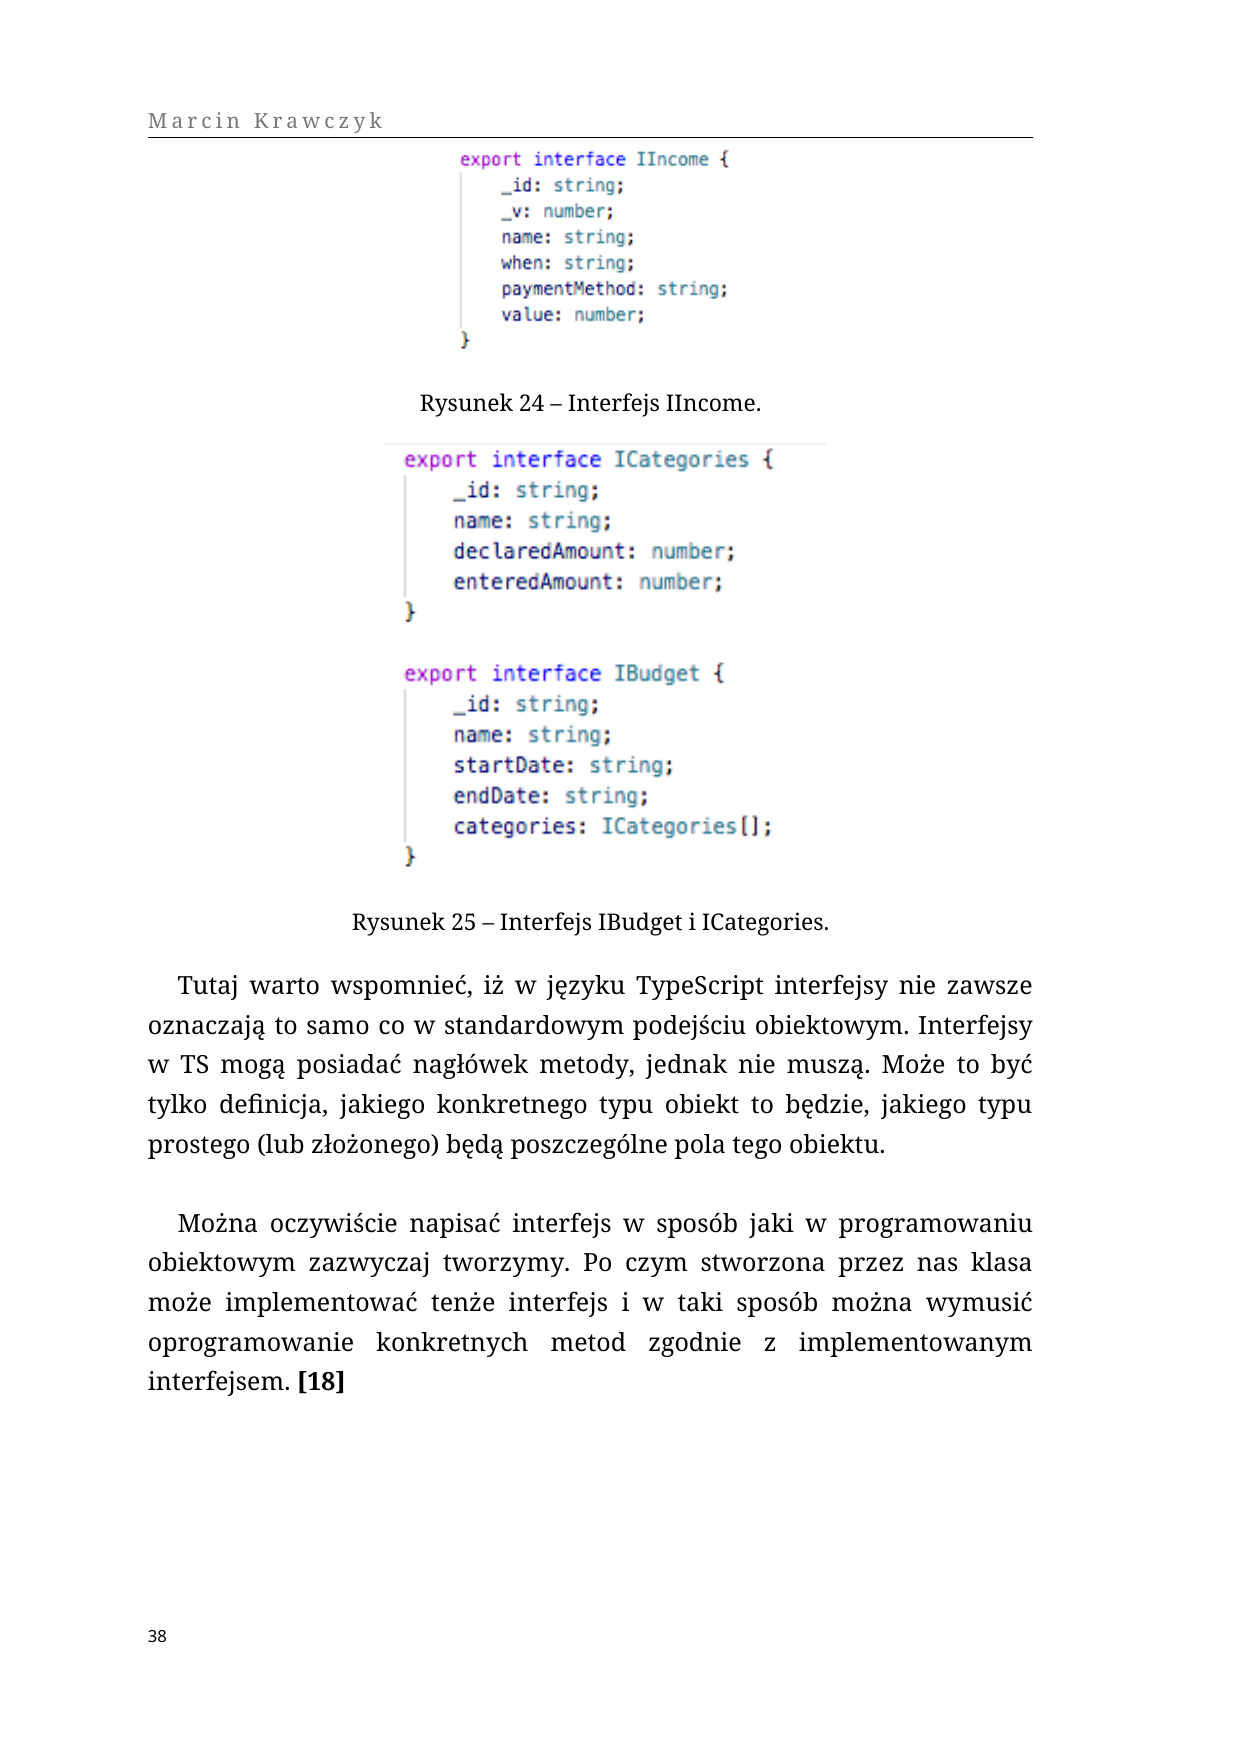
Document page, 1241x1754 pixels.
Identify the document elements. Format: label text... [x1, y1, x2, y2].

text Tutaj warto wspomnieć, iż w języku TypeScript interfejsy nie zawsze oznaczają to samo co w standardowym podejściu obiektowym. Interfejsy w TS mogą posiadać nagłówek metody, jednak nie muszą. Może to być tylko definicja, jakiego konkretnego typu obiekt to będzie, jakiego typu prostego (lub złożonego) będą poszczególne pola tego obiektu. [148, 962, 1033, 1160]
text Można oczywiście napisać interfejs w sposób jaki w programowaniu obiektowym zazwyczaj tworzymy. Po czym stworzona przez nas klasa może implementować tenże interfejs i w taki sposób można wymusić oprogramowanie konkretnych metod zgodnie z implementowanym interfejsem. [18] [148, 1200, 1033, 1398]
picture [438, 147, 772, 354]
text Rysunek 24 – Interfejs IIncome. [148, 378, 1033, 418]
picture [384, 443, 827, 873]
text Rysunek 25 – Interfejs IBudget i ICategories. [148, 898, 1033, 937]
